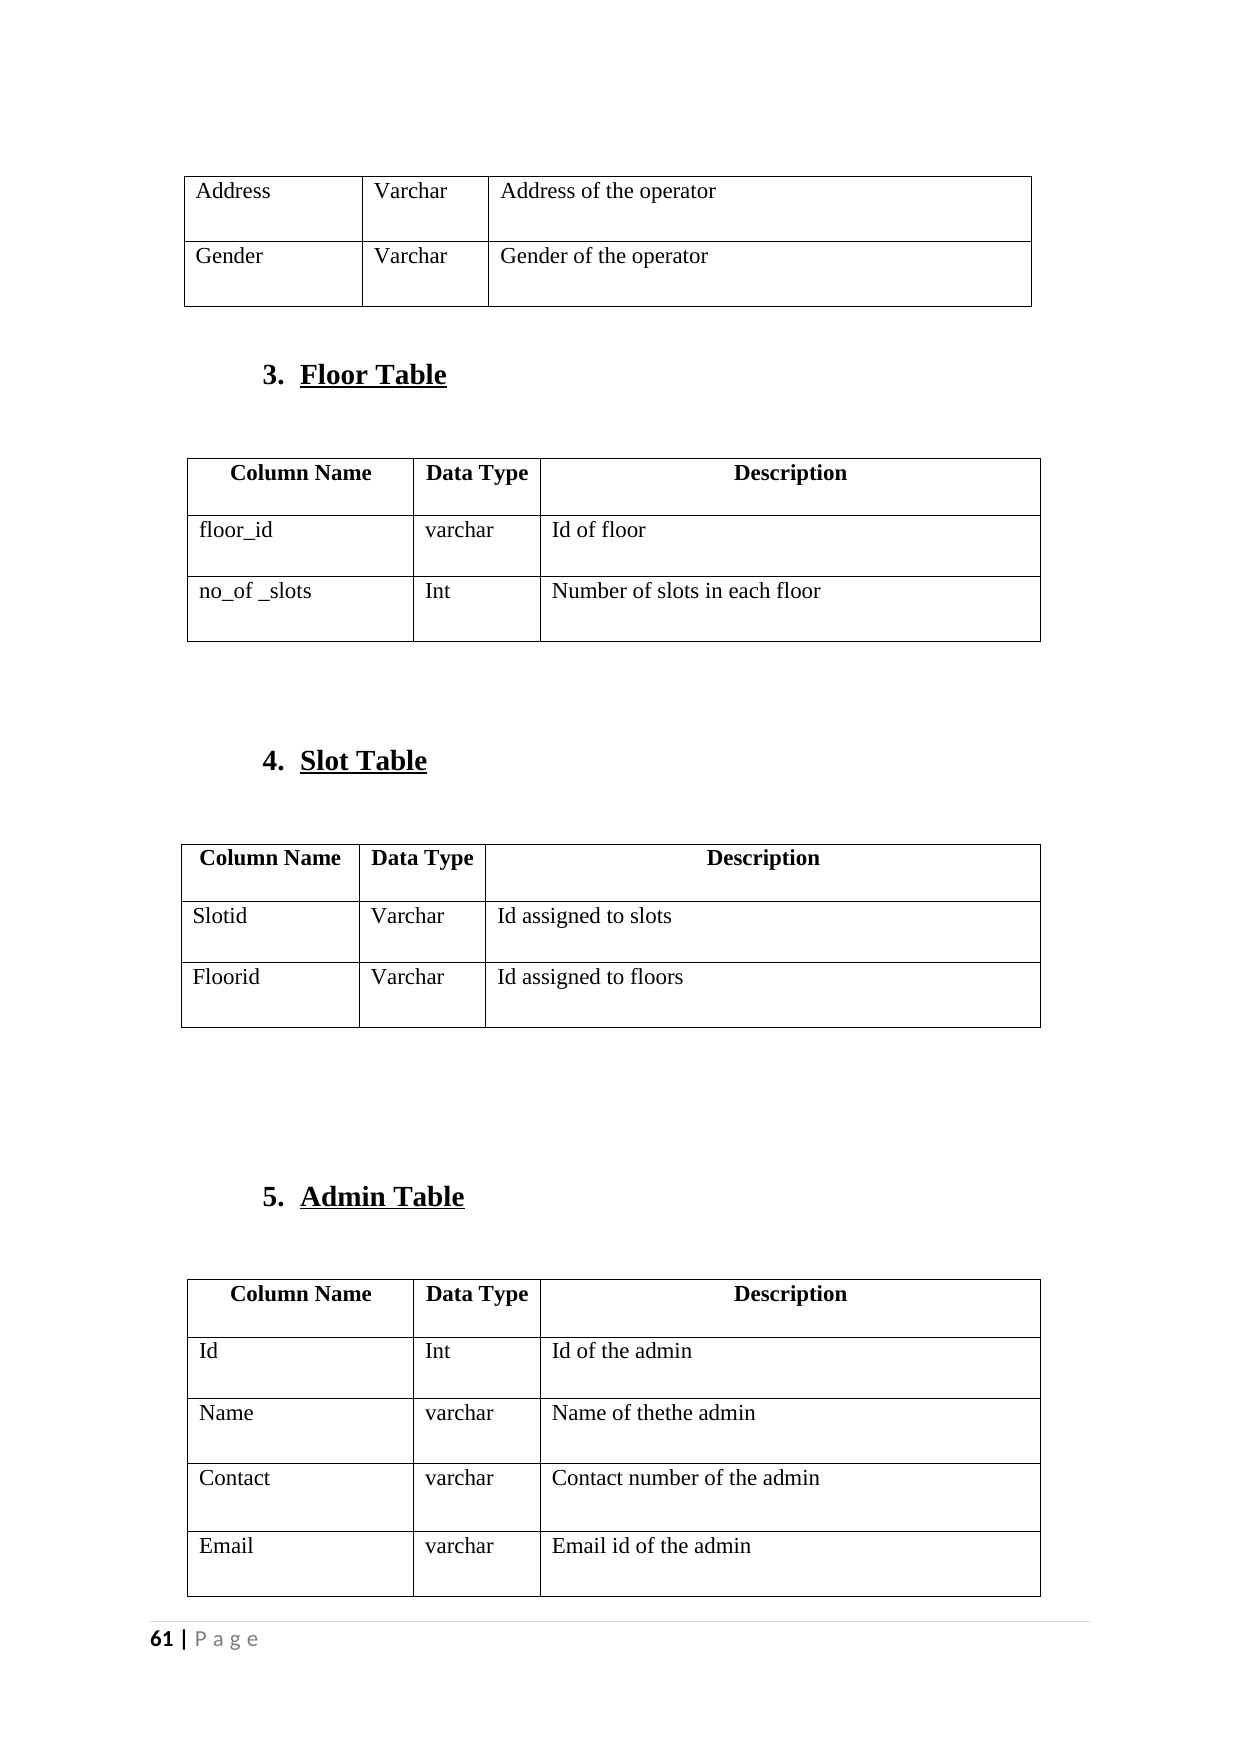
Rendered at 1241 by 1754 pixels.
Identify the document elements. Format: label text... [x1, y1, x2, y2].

table_cell Id of the admin [541, 1338, 1040, 1398]
table_cell Name of thethe admin [541, 1399, 1040, 1463]
table_cell Id assigned to slots [486, 902, 1040, 962]
table_cell varchar [414, 1532, 540, 1596]
table_cell Slotid [182, 902, 359, 962]
table_cell Varchar [360, 902, 485, 962]
table_cell Varchar [363, 242, 488, 306]
table_cell Id [188, 1338, 413, 1398]
table_cell Floorid [182, 963, 359, 1027]
table_cell Address of the operator [489, 177, 1031, 241]
list Slot Table [262, 743, 1090, 776]
table_cell Email id of the admin [541, 1532, 1040, 1596]
table_cell floor_id [188, 516, 413, 576]
table_cell Number of slots in each floor [541, 577, 1040, 641]
table_cell Id assigned to floors [486, 963, 1040, 1027]
table_cell varchar [414, 516, 540, 576]
table_cell varchar [414, 1399, 540, 1463]
table_header Data Type [360, 845, 485, 901]
table_cell no_of _slots [188, 577, 413, 641]
table_cell Id of floor [541, 516, 1040, 576]
table_cell varchar [414, 1464, 540, 1531]
table_header Description [541, 1280, 1040, 1337]
table_header Column Name [188, 459, 413, 515]
table_cell Int [414, 1338, 540, 1398]
table_cell Gender of the operator [489, 242, 1031, 306]
table_header Description [486, 845, 1040, 901]
table_cell Varchar [363, 177, 488, 241]
table_header Data Type [414, 459, 540, 515]
table_cell Address [185, 177, 362, 241]
table_cell Gender [185, 242, 362, 306]
table_cell Int [414, 577, 540, 641]
table_header Column Name [182, 845, 359, 901]
table_cell Email [188, 1532, 413, 1596]
table_cell Contact [188, 1464, 413, 1531]
list Floor Table [262, 357, 1090, 391]
list Admin Table [262, 1179, 1090, 1212]
table_cell Varchar [360, 963, 485, 1027]
table_header Description [541, 459, 1040, 515]
table_header Column Name [188, 1280, 413, 1337]
table_header Data Type [414, 1280, 540, 1337]
table_cell Name [188, 1399, 413, 1463]
table_cell Contact number of the admin [541, 1464, 1040, 1531]
